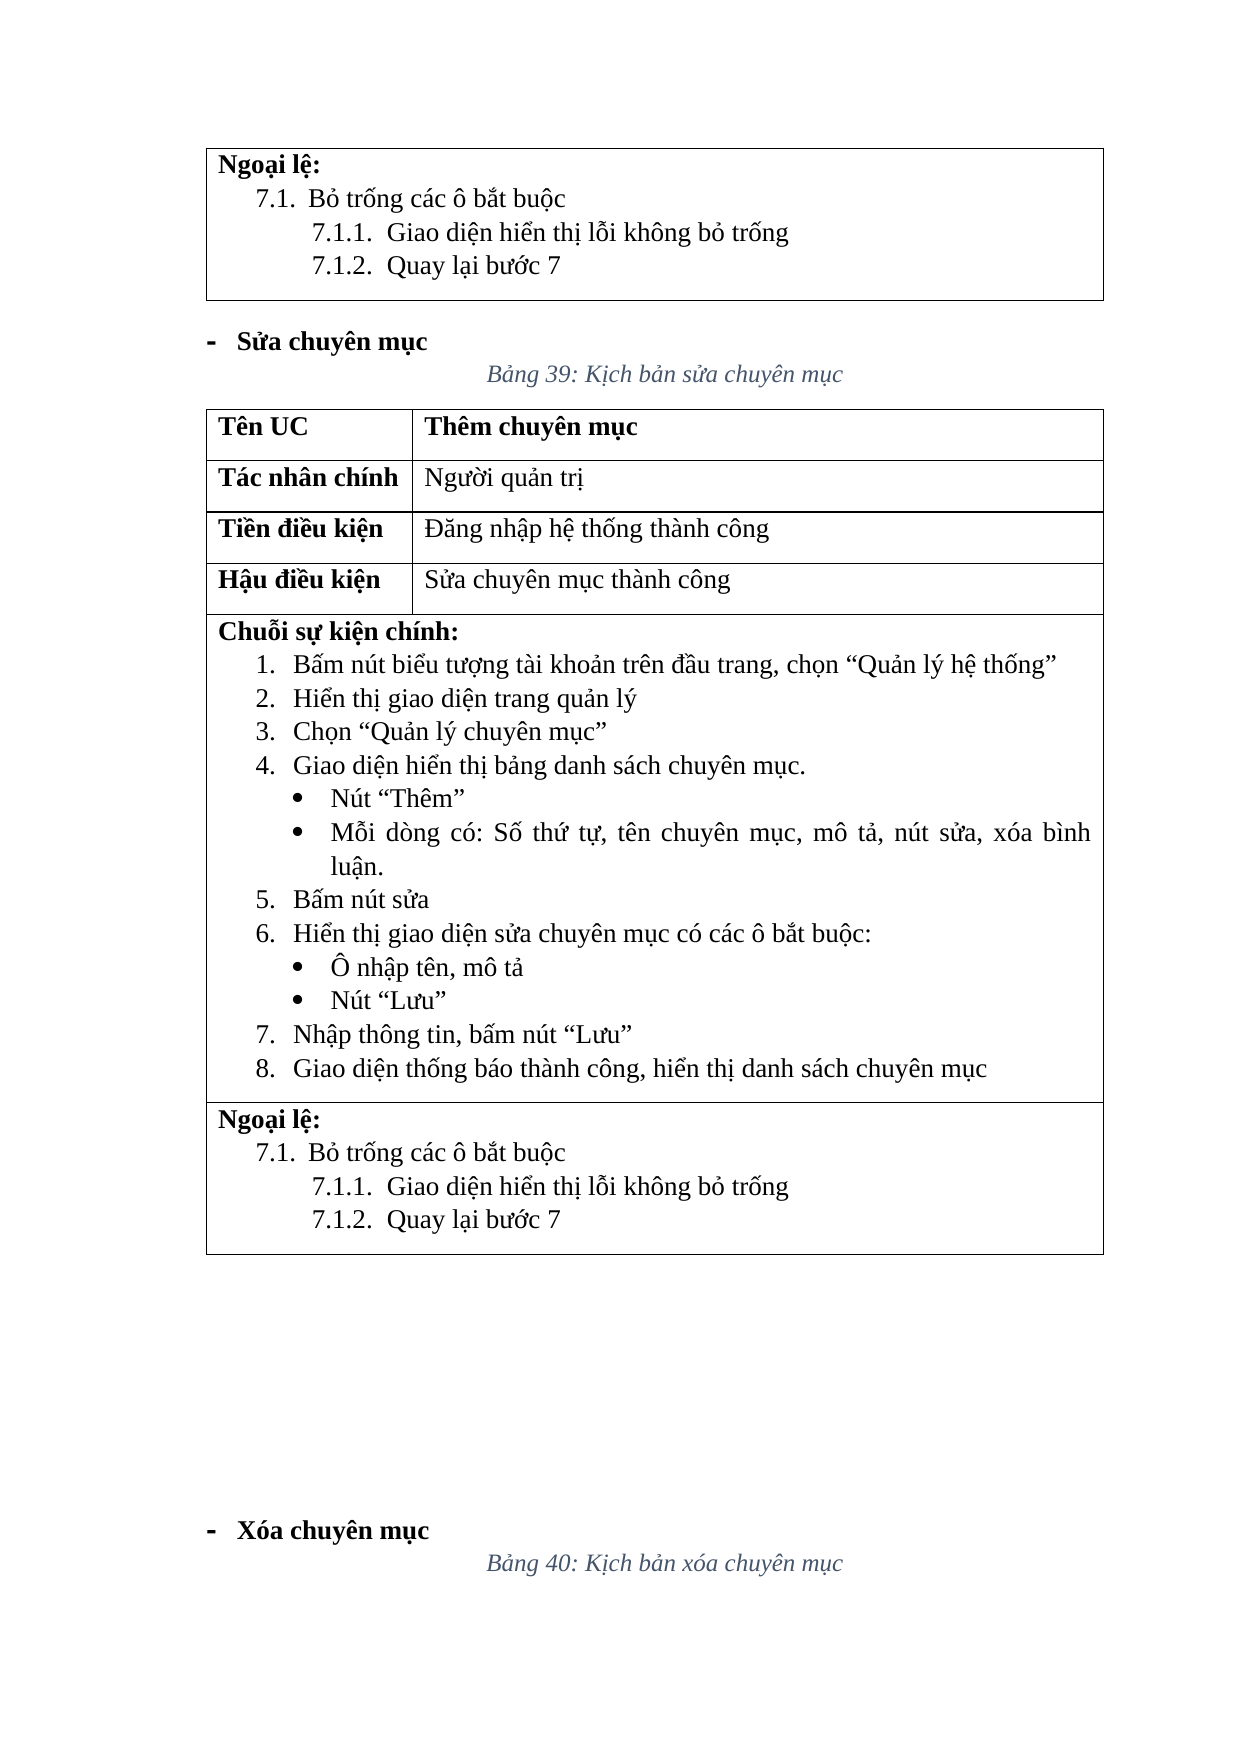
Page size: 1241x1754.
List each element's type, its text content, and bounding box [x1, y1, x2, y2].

table_cell Ngoại lệ: Bỏ trống các ô bắt buộc Giao diện hiển thị lỗi không bỏ trống Quay lại bước 7 [207, 149, 1103, 299]
table_cell Chuỗi sự kiện chính: Bấm nút biểu tượng tài khoản trên đầu trang, chọn “Quản lý hệ thống” Hiển thị giao diện trang quản lý Chọn “Quản lý chuyên mục” Giao diện hiển thị bảng danh sách chuyên mục. Nút “Thêm” Mỗi dòng có: Số thứ tự, tên chuyên mục, mô tả, nút sửa, xóa bình luận. Bấm nút sửa Hiển thị giao diện sửa chuyên mục có các ô bắt buộc: Ô nhập tên, mô tả Nút “Lưu” Nhập thông tin, bấm nút “Lưu” Giao diện thống báo thành công, hiển thị danh sách chuyên mục [207, 615, 1103, 1102]
table_cell Hậu điều kiện [207, 564, 412, 614]
table_header Tên UC [207, 410, 412, 460]
table_cell Sửa chuyên mục thành công [413, 564, 1103, 614]
table_cell Đăng nhập hệ thống thành công [413, 513, 1103, 563]
list Xóa chuyên mục [207, 1514, 1093, 1545]
table_header Thêm chuyên mục [413, 410, 1103, 460]
table_cell Ngoại lệ: Bỏ trống các ô bắt buộc Giao diện hiển thị lỗi không bỏ trống Quay lại bước 7 [207, 1103, 1103, 1254]
text Bảng 40: Kịch bản xóa chuyên mục [237, 1548, 1093, 1577]
list Sửa chuyên mục [207, 326, 1093, 357]
text Bảng 39: Kịch bản sửa chuyên mục [237, 359, 1093, 388]
table_cell Người quản trị [413, 461, 1103, 511]
table_cell Tiền điều kiện [207, 513, 412, 563]
table_cell Tác nhân chính [207, 461, 412, 511]
